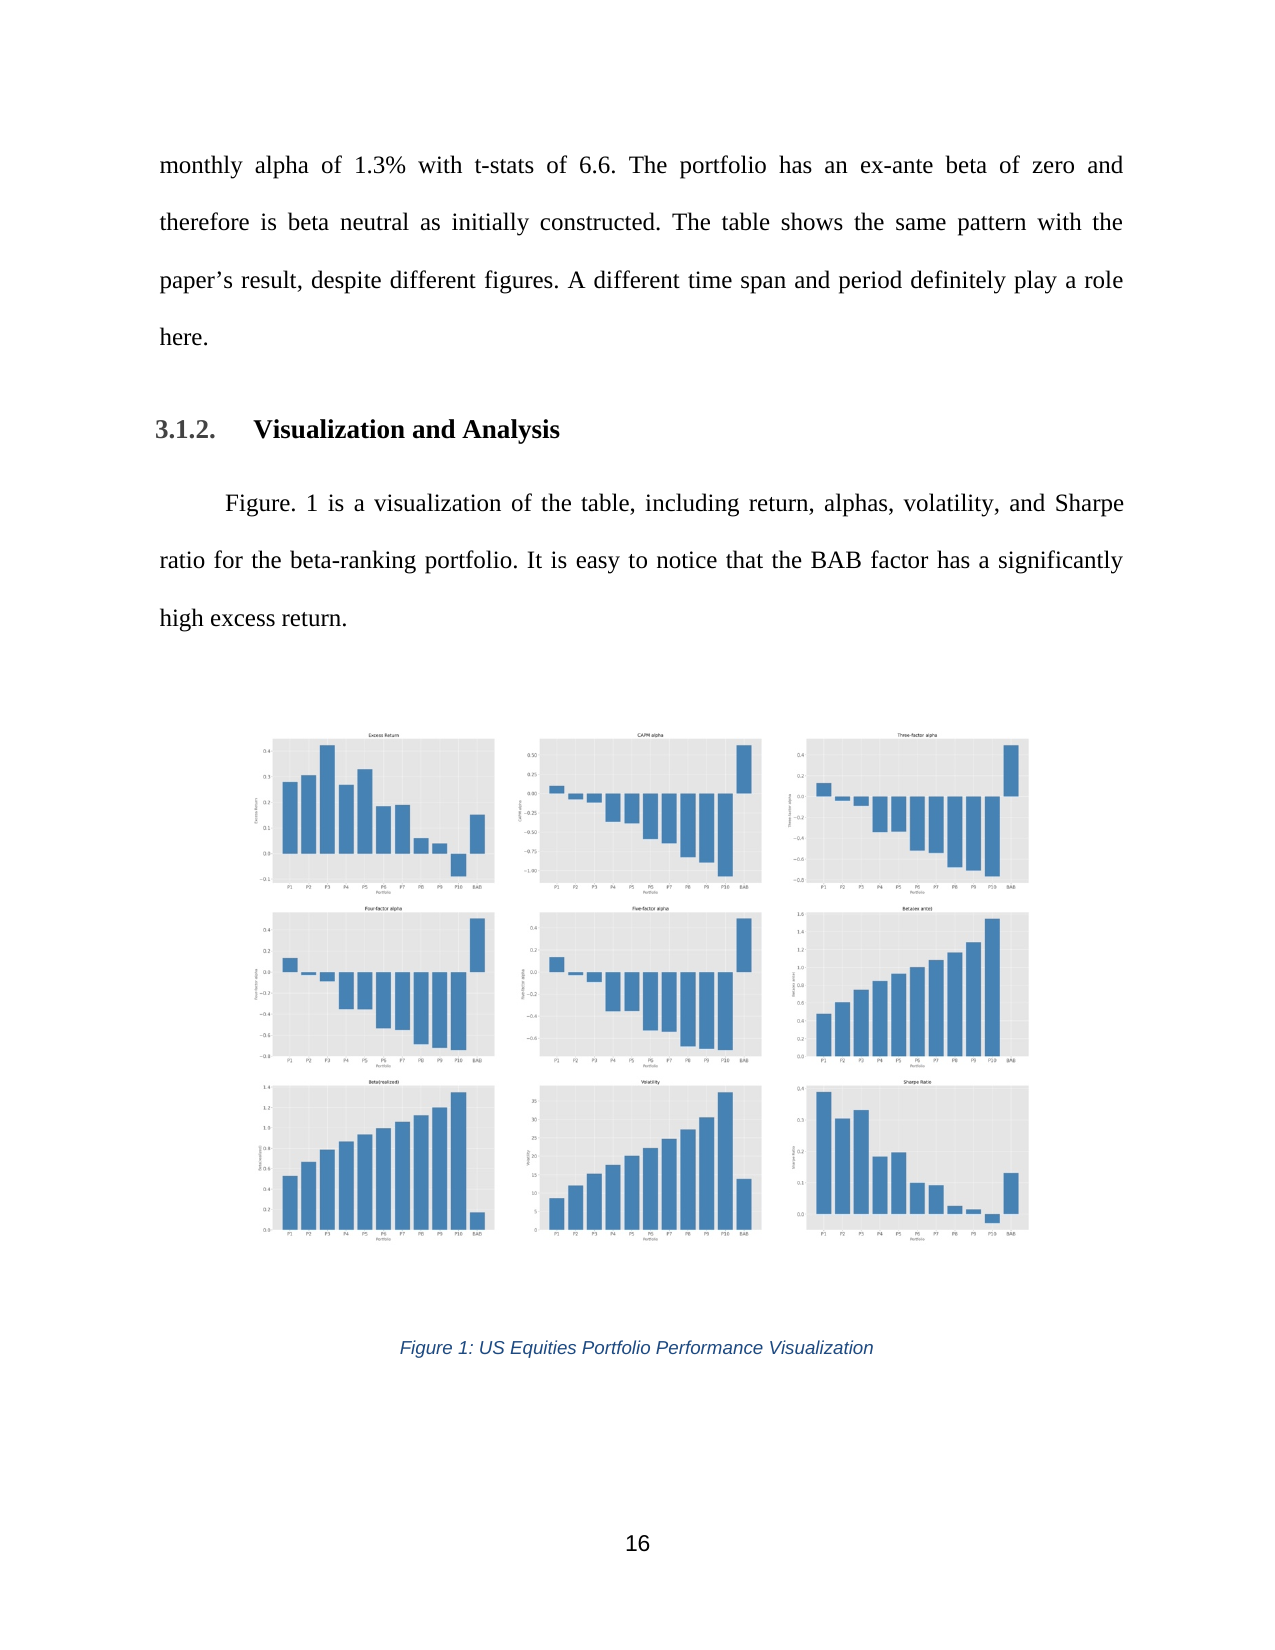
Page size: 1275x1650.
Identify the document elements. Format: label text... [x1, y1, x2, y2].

text Figure. 1 is a visualization of the table, including return, alphas, volatility, and Sharpe ratio for the beta-ranking portfolio. It is easy to notice that the BAB factor has a significantly high excess return. [159, 488, 1125, 631]
picture [150, 660, 1125, 1311]
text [159, 150, 1125, 351]
text Figure 1: US Equities Portfolio Performance Visualization [150, 1336, 1125, 1358]
subtitle Visualization and Analysis [216, 413, 1125, 444]
